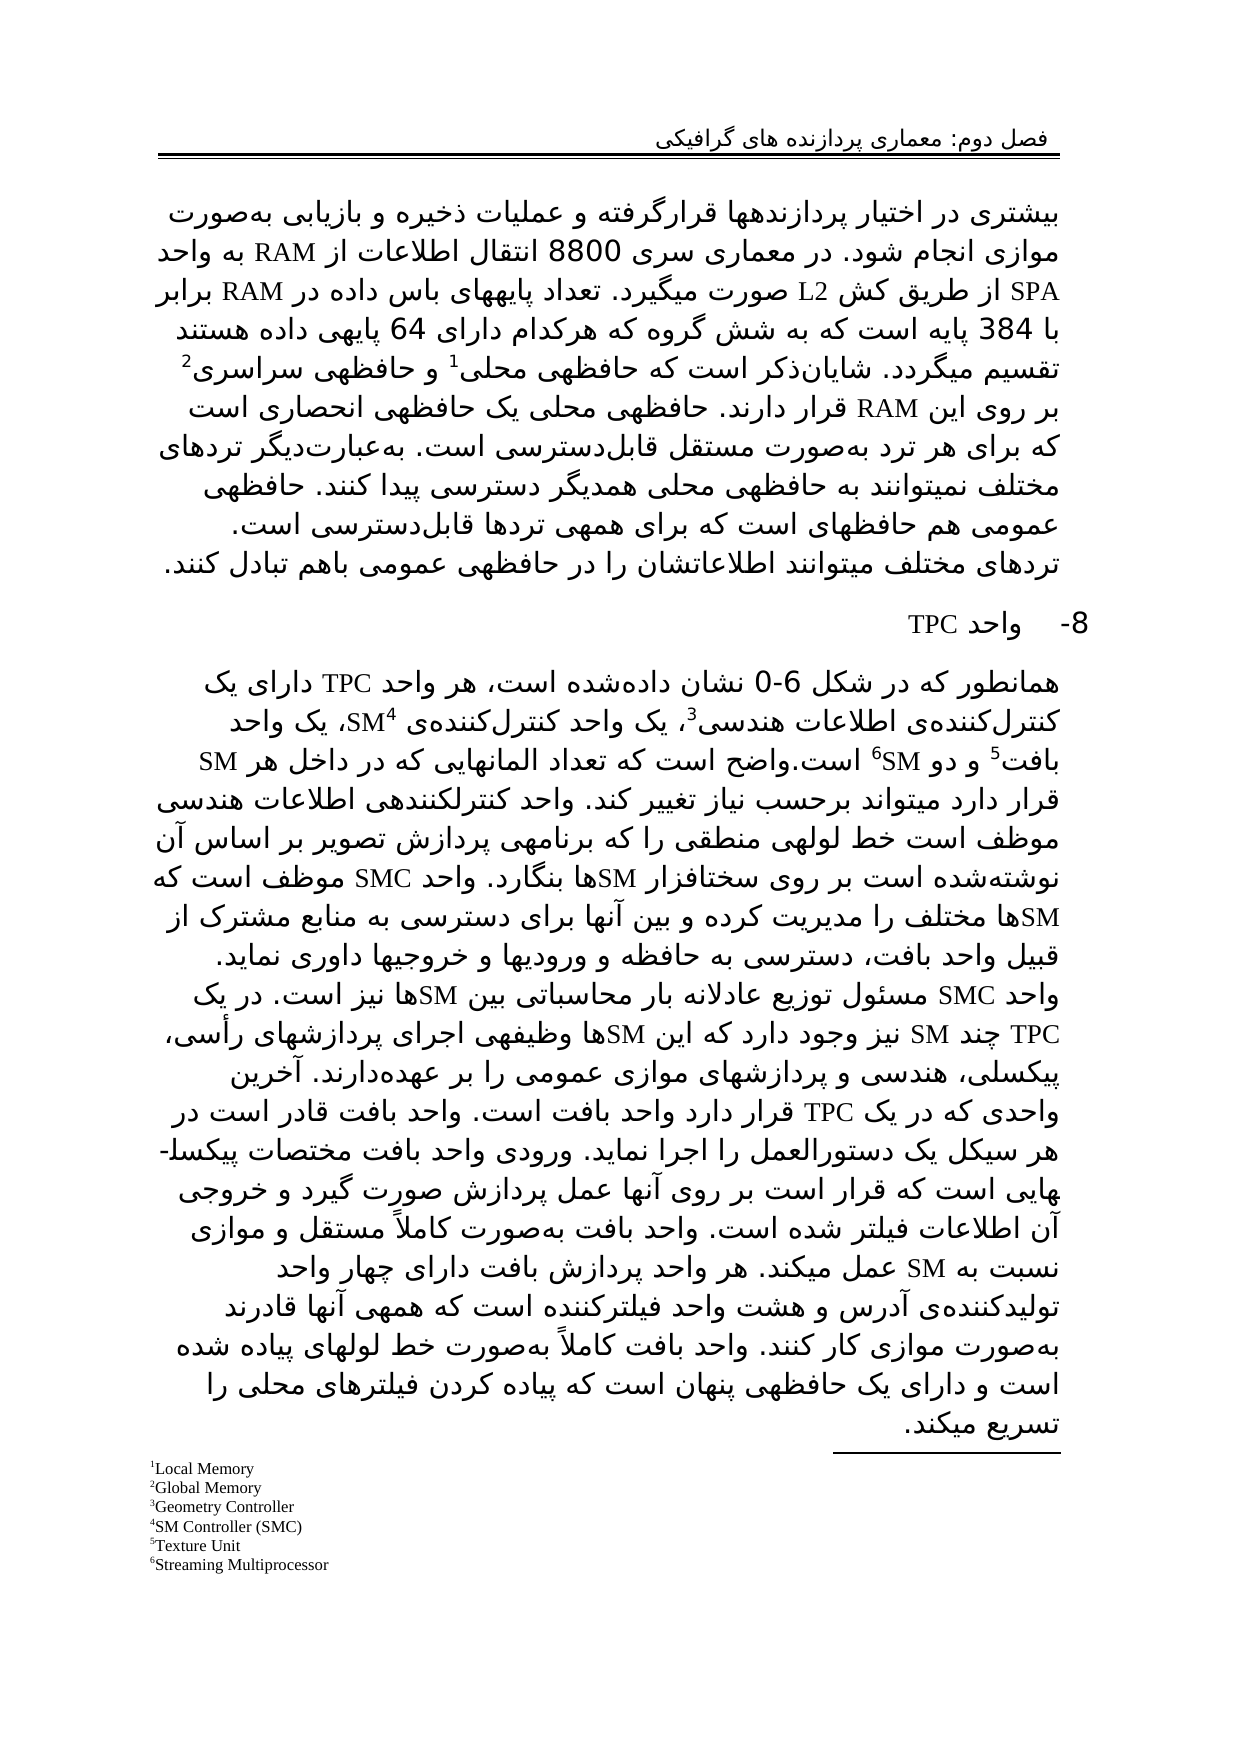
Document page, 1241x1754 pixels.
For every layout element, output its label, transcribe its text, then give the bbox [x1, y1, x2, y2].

text همانطور که در شکل ‏0-6 نشان داده‌شده است، هر واحد TPC دارای یک کنترل‌کننده‌ی اطلاعات هندسی، یک واحد کنترل‌کننده‌ی SM، یک واحد بافت و دو SM است.واضح است که تعداد المانهایی که در داخل هر SM قرار دارد میتواند برحسب نیاز تغییر کند. واحد کنترلکنندهی اطلاعات هندسی موظف است خط لولهی منطقی را که برنامهی پردازش تصویر بر اساس آن نوشته‌شده است بر روی سختافزار SMها بنگارد. واحد SMC موظف است که SMها مختلف را مدیریت کرده و بین آنها برای دسترسی به منابع مشترک از قبیل واحد بافت، دسترسی به حافظه و ورودیها و خروجیها داوری نماید. واحد SMC مسئول توزیع عادلانه بار محاسباتی بین SMها نیز است. در یک TPC چند SM نیز وجود دارد که این SMها وظیفهی اجرای پردازشهای رأسی، پیکسلی، هندسی و پردازشهای موازی عمومی را بر عهده‌دارند. آخرین واحدی که در یک TPC قرار دارد واحد بافت است. واحد بافت قادر است در هر سیکل یک دستورالعمل را اجرا نماید. ورودی واحد بافت مختصات پیکسلهایی است که قرار است بر روی آنها عمل پردازش صورت گیرد و خروجی آن اطلاعات فیلتر شده است. واحد بافت به‌صورت کاملاً مستقل و موازی نسبت به SM عمل میکند. هر واحد پردازش بافت دارای چهار واحد تولیدکننده‌ی آدرس و هشت واحد فیلترکننده است که همهی آنها قادرند به‌صورت موازی کار کنند. واحد بافت کاملاً به‌صورت خط لولهای پیاده شده است و دارای یک حافظهی پنهان است که پیاده کردن فیلترهای محلی را تسریع میکند. [150, 666, 1060, 1440]
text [150, 196, 1060, 580]
list واحد TPC [150, 606, 1060, 640]
